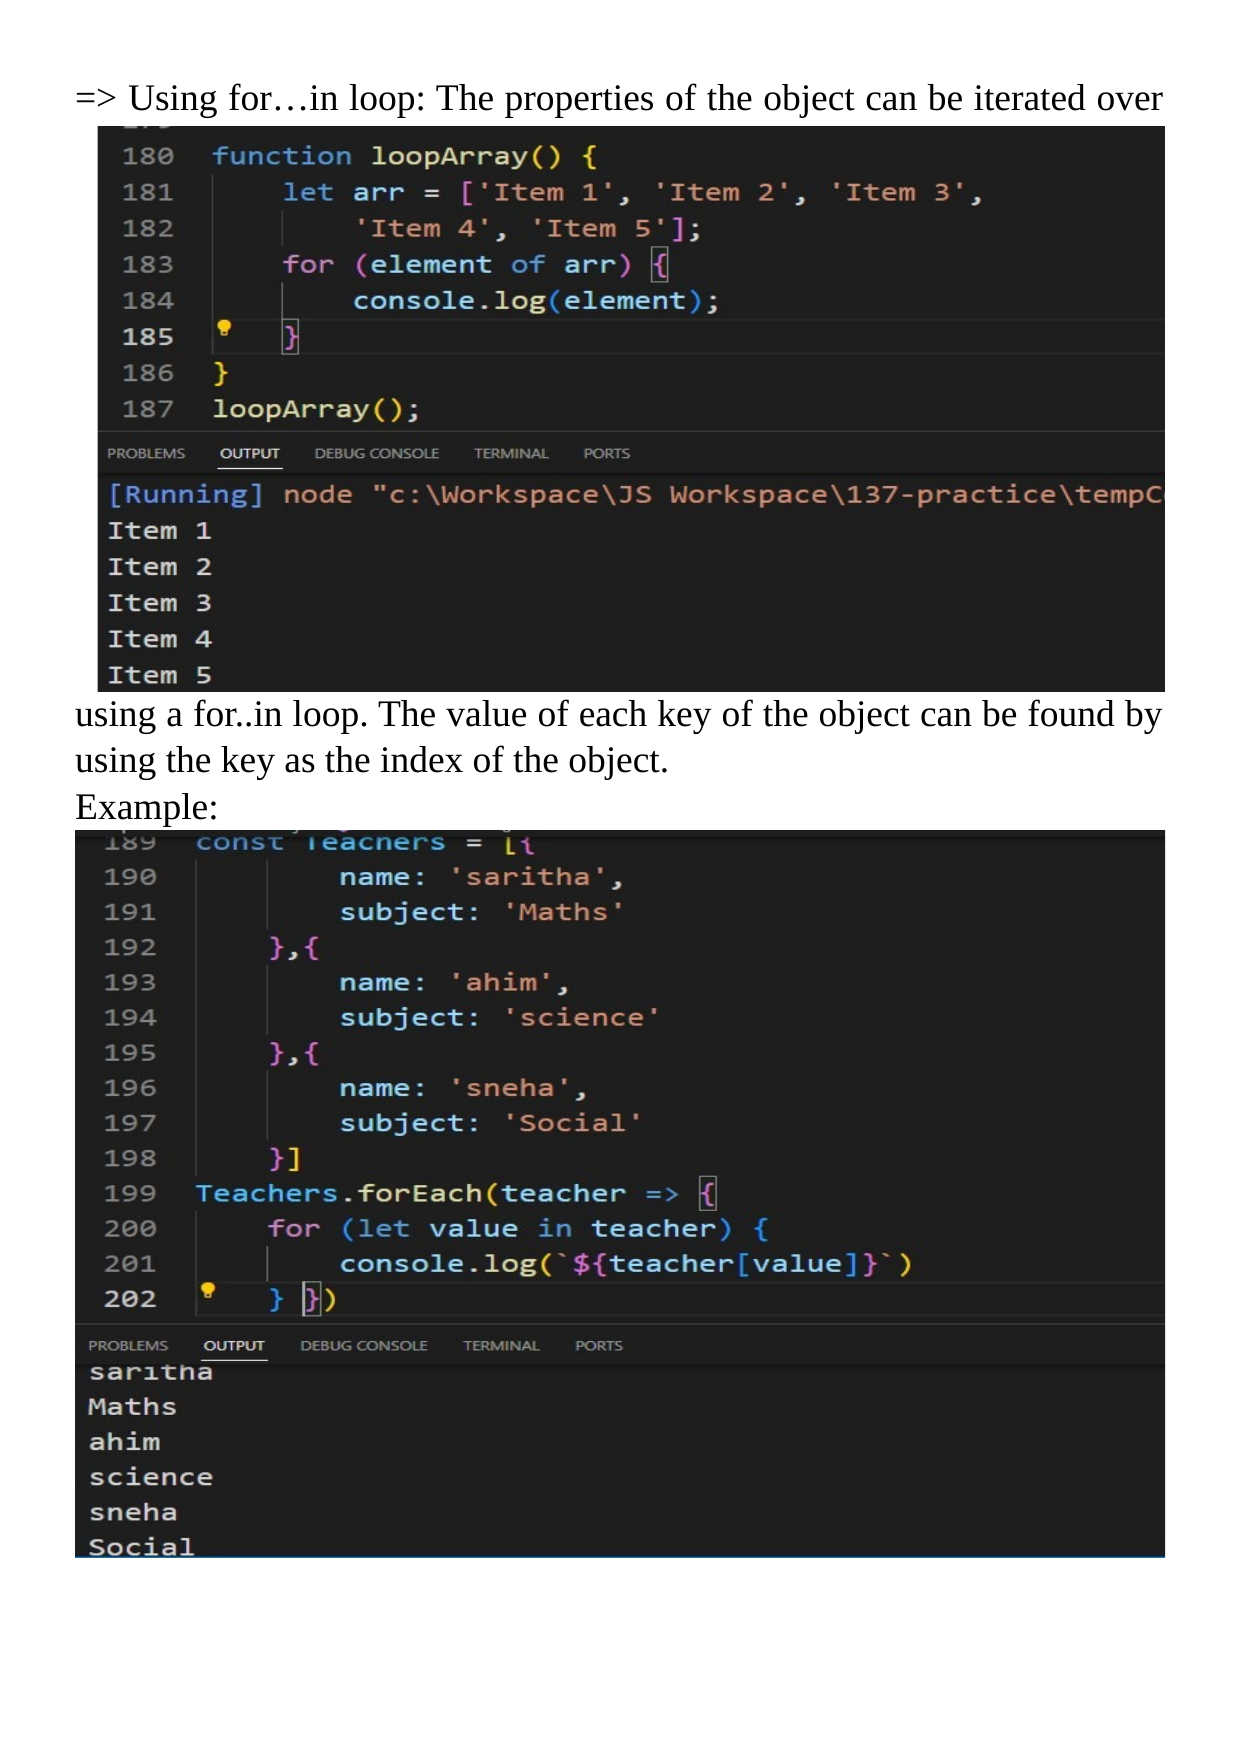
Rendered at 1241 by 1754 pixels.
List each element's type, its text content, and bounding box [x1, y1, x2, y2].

picture [97, 126, 1165, 692]
text Example: [75, 784, 1165, 827]
picture [75, 830, 1166, 1558]
